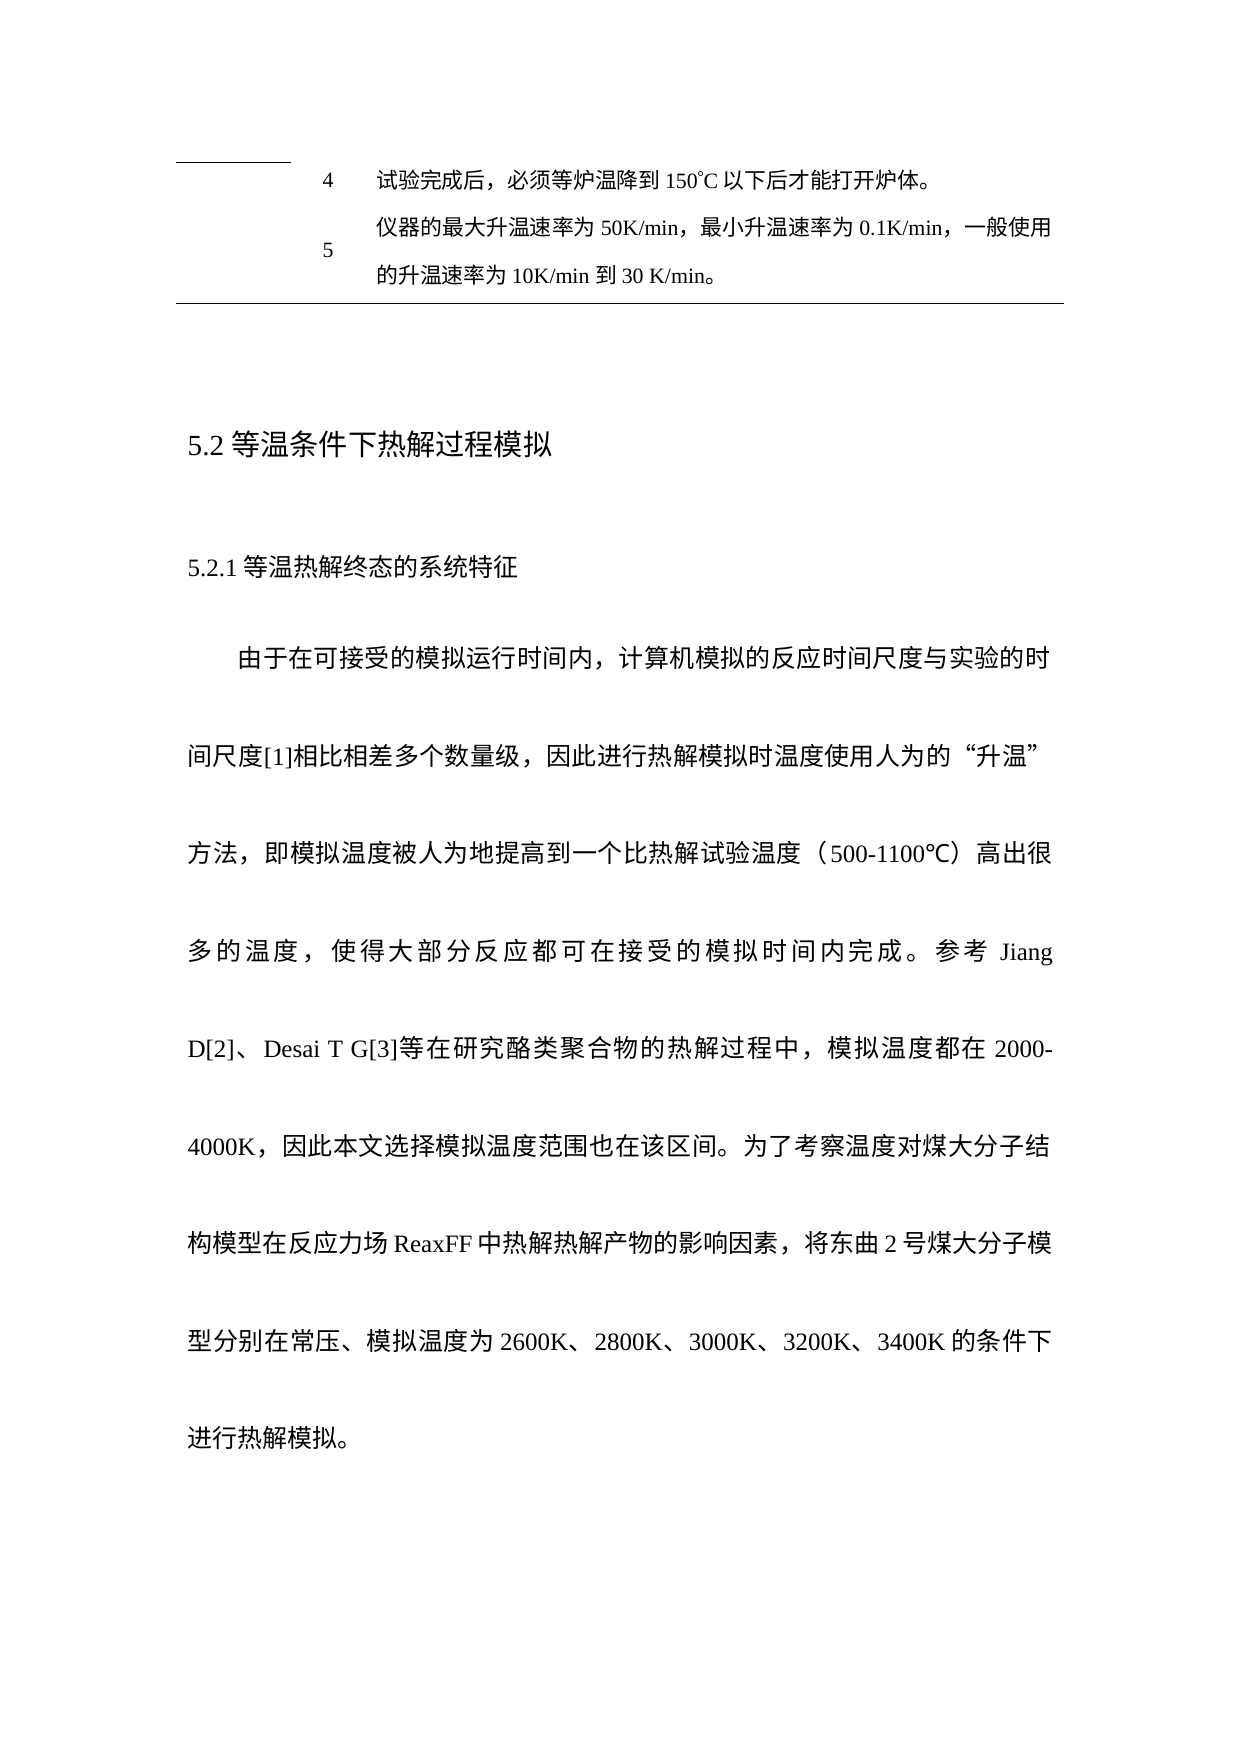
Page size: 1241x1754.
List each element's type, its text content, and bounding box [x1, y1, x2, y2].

text 5.2 等温条件下热解过程模拟 [187, 410, 1053, 475]
text 5.2.1 等温热解终态的系统特征 [187, 533, 1053, 598]
table_cell 4 [291, 162, 365, 208]
text 由于在可接受的模拟运行时间内，计算机模拟的反应时间尺度与实验的时间尺度[1]相比相差多个数量级，因此进行热解模拟时温度使用人为的“升温”方法，即模拟温度被人为地提高到一个比热解试验温度（500-1100℃）高出很多的温度，使得大部分反应都可在接受的模拟时间内完成。参考Jiang D[2]、Desai T G[3]等在研究酪类聚合物的热解过程中，模拟温度都在2000-4000K，因此本文选择模拟温度范围也在该区间。为了考察温度对煤大分子结构模型在反应力场ReaxFF中热解热解产物的影响因素，将东曲2号煤大分子模型分别在常压、模拟温度为2600K、2800K、3000K、3200K、3400K的条件下进行热解模拟。 [187, 624, 1053, 1469]
table_cell 5 [291, 208, 365, 303]
table_cell 试验完成后，必须等炉温降到以下后才能打开炉体。 [365, 162, 1064, 208]
table_cell 仪器的最大升温速率为50K/min，最小升温速率为0.1K/min，一般使用的升温速率为10K/min 到 30 K/min。 [365, 208, 1064, 303]
